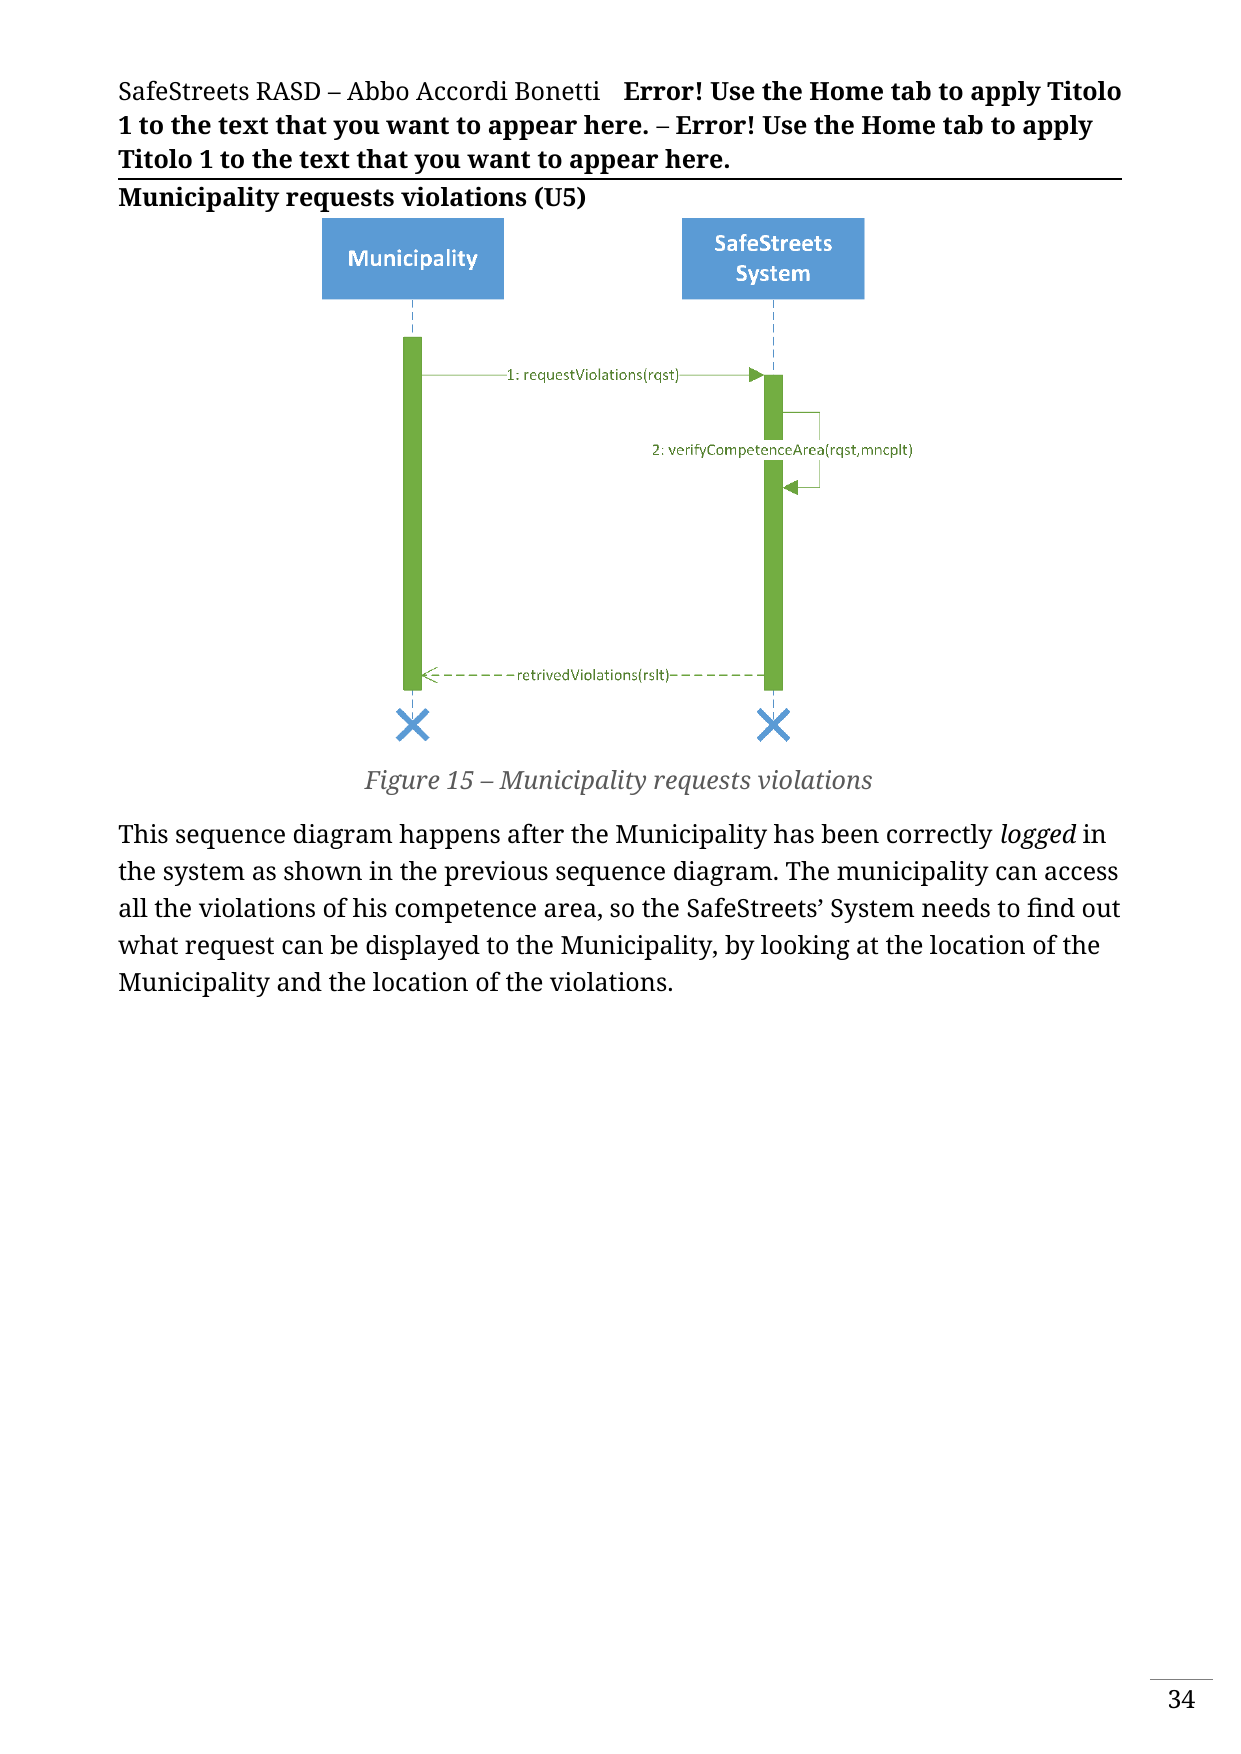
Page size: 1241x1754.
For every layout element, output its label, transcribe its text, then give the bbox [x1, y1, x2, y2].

text This sequence diagram happens after the Municipality has been correctly logged in the system as shown in the previous sequence diagram. The municipality can access all the violations of his competence area, so the SafeStreets’ System needs to find out what request can be displayed to the Municipality, by looking at the location of the Municipality and the location of the violations. [118, 817, 1122, 998]
picture [320, 216, 920, 743]
subtitle Municipality requests violations (U5) [118, 180, 1122, 214]
text Figure 15 – Municipality requests violations [118, 762, 1122, 796]
